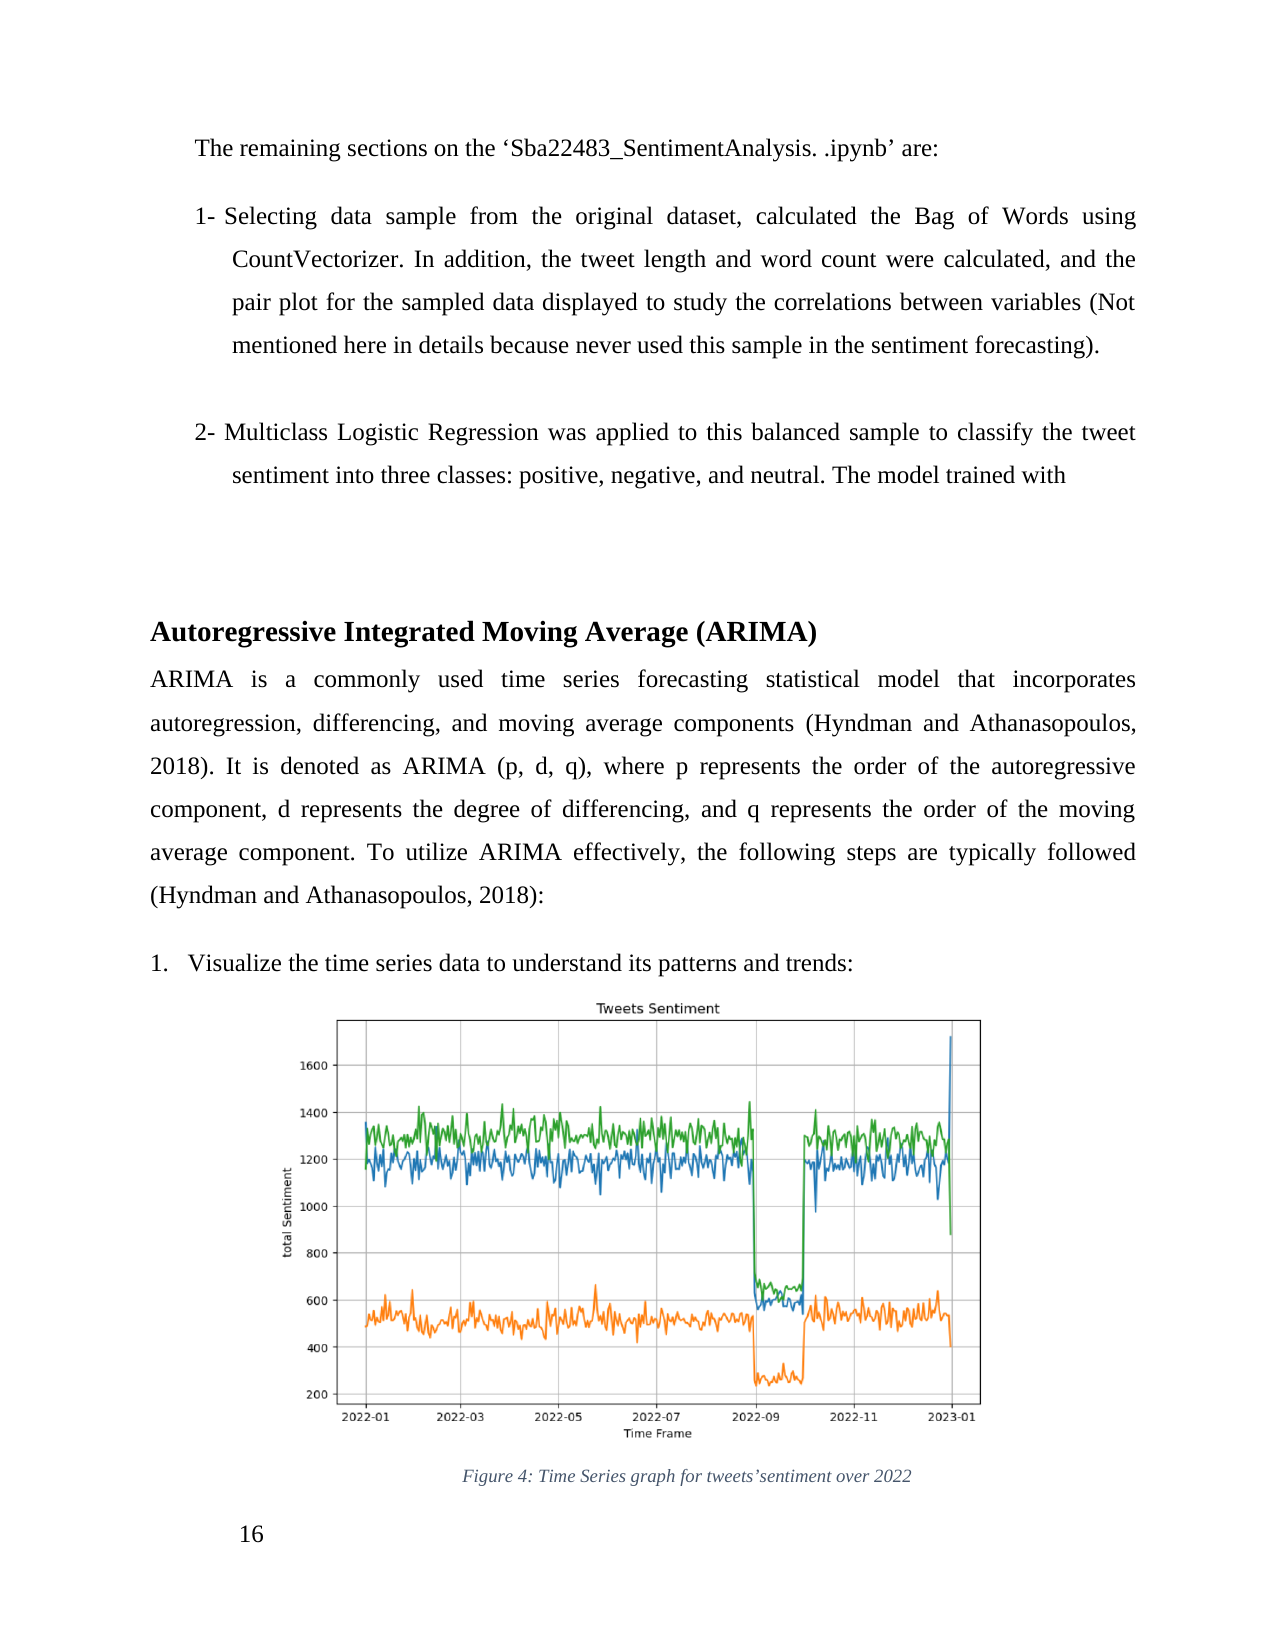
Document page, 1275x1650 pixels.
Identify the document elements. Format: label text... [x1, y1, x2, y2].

subtitle Autoregressive Integrated Moving Average (ARIMA) [150, 614, 1137, 648]
list Visualize the time series data to understand its patterns and trends: [150, 948, 1137, 977]
picture [263, 991, 1024, 1451]
text ARIMA is a commonly used time series forecasting statistical model that incorporates autoregression, differencing, and moving average components (Hyndman and Athanasopoulos, 2018). It is denoted as ARIMA (p, d, q), where p represents the order of the autoregressive component, d represents the degree of differencing, and q represents the order of the moving average component. To utilize ARIMA effectively, the following steps are typically followed (Hyndman and Athanasopoulos, 2018): [150, 664, 1137, 909]
text The remaining sections on the ‘Sba22483_SentimentAnalysis. .ipynb’ are: [194, 133, 1137, 162]
text Figure 4: Time Series graph for tweets’sentiment over 2022 [239, 1465, 1137, 1486]
list Selecting data sample from the original dataset, calculated the Bag of Words using CountVectorizer. In addition, the tweet length and word count were calculated, and the pair plot for the sampled data displayed to study the correlations between variables (Not mentioned here in details because never used this sample in the sentiment forecasting). [194, 201, 1137, 359]
list Multiclass Logistic Regression was applied to this balanced sample to classify the tweet sentiment into three classes: positive, negative, and neutral. The model trained with [194, 417, 1137, 489]
